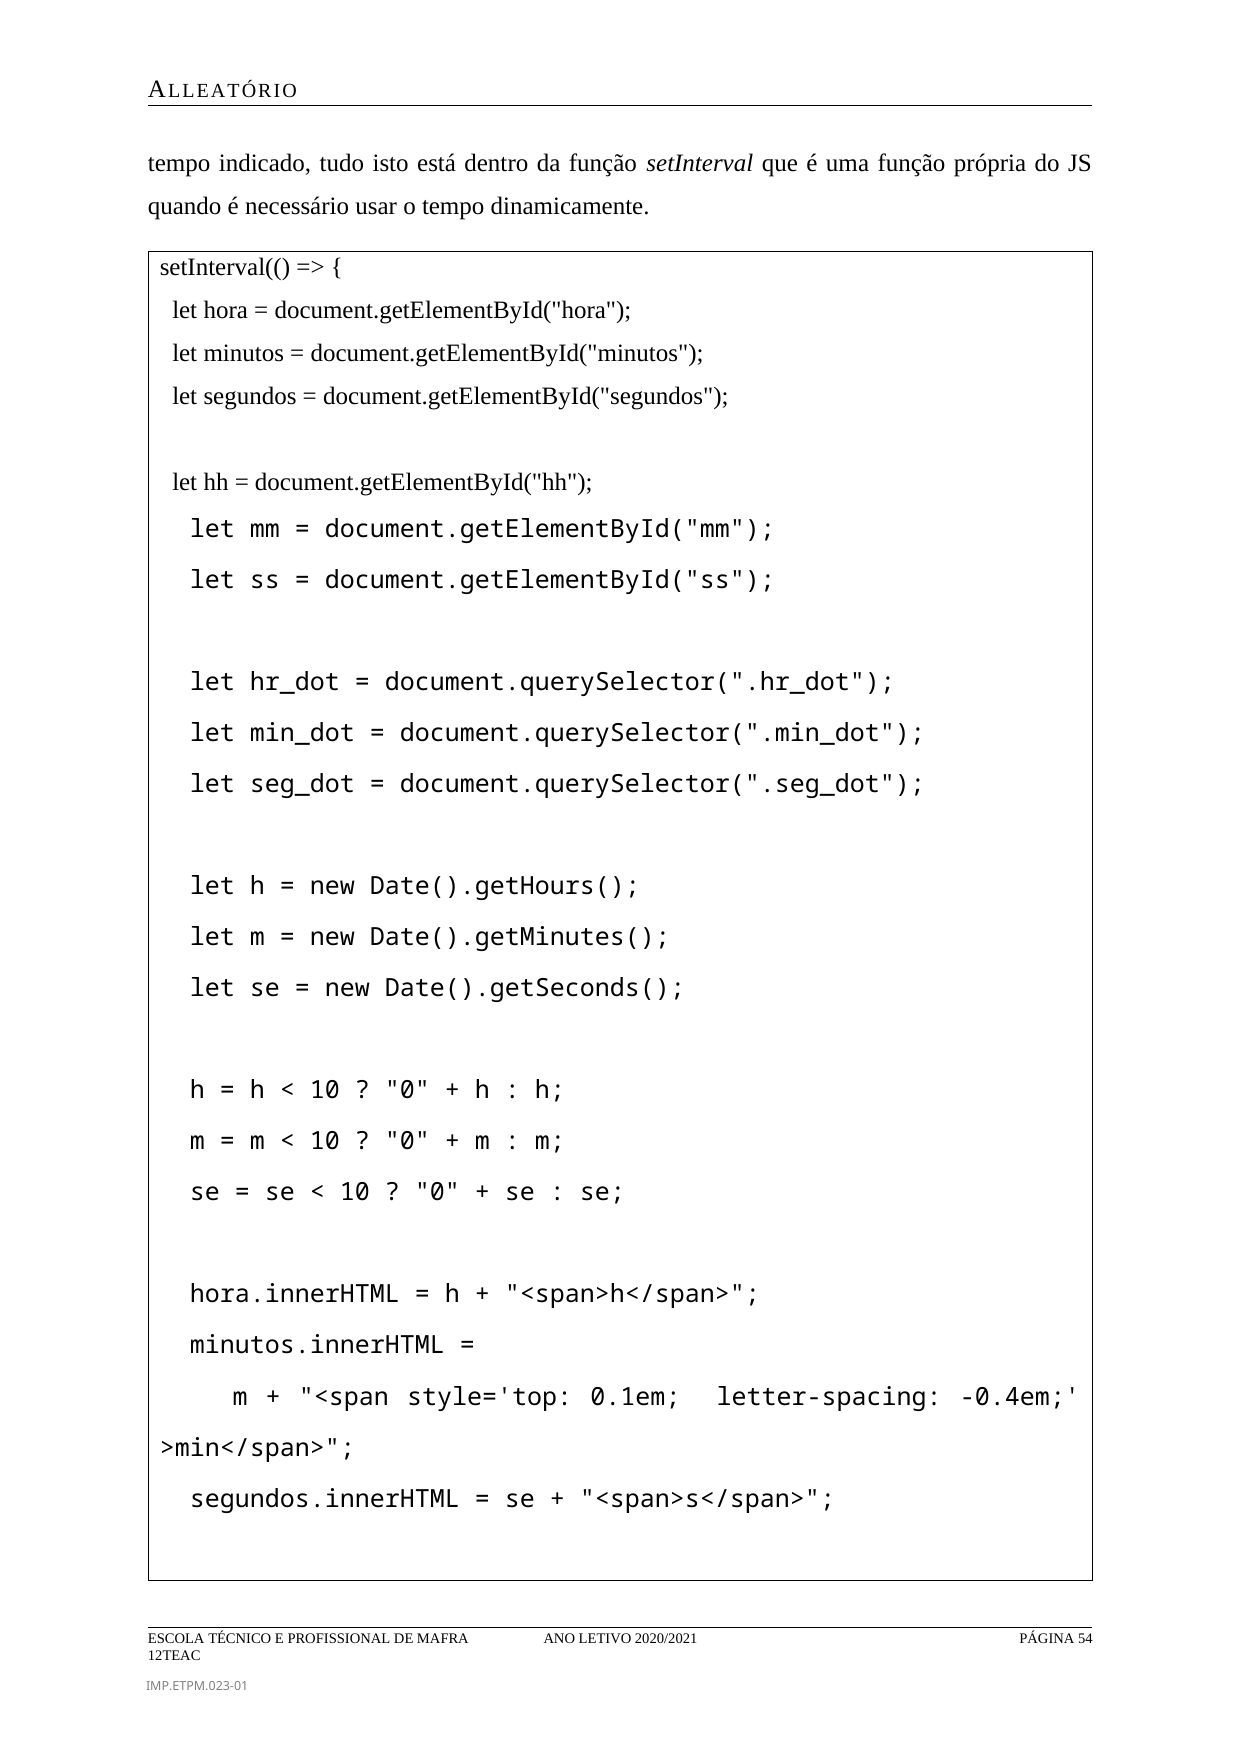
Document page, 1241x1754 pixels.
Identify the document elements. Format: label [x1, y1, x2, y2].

text [148, 148, 1092, 219]
table_header [149, 252, 1092, 1579]
